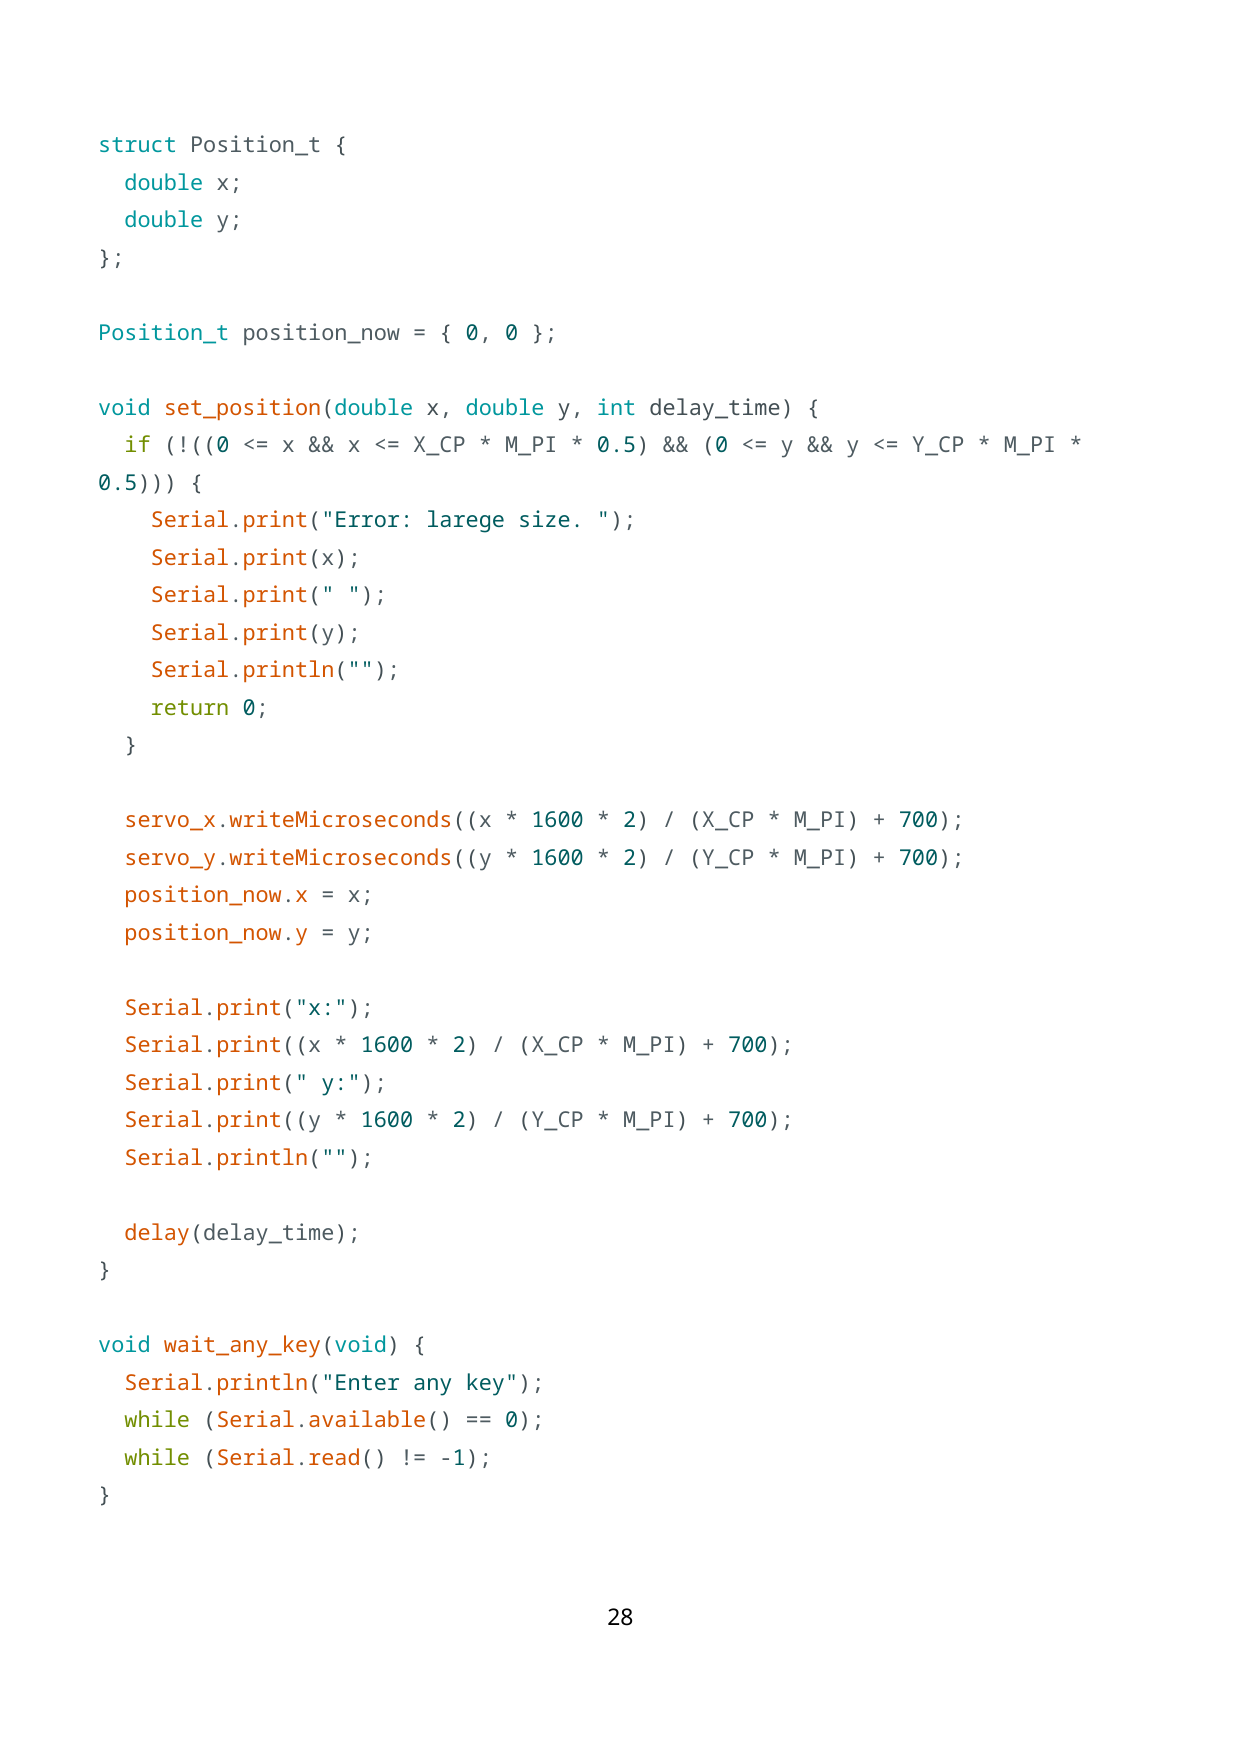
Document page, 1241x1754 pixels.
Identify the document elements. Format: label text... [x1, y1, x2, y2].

text Serial.println(""); [98, 1138, 1165, 1175]
text if (!((0 <= x && x <= X_CP * M_PI * 0.5) && (0 <= y && y <= Y_CP * M_PI * 0.5))) { [98, 425, 1165, 500]
text Serial.print((x * 1600 * 2) / (X_CP * M_PI) + 700); [98, 1025, 1165, 1063]
text delay(delay_time); [98, 1213, 1165, 1250]
text Serial.print("Error: larege size. "); [98, 500, 1165, 538]
text Serial.print(x); [98, 538, 1165, 575]
text Serial.println(""); [98, 650, 1165, 688]
text servo_x.writeMicroseconds((x * 1600 * 2) / (X_CP * M_PI) + 700); [98, 800, 1165, 838]
text }; [98, 238, 1165, 275]
text } [98, 725, 1165, 763]
text double y; [98, 200, 1165, 238]
text double x; [98, 163, 1165, 200]
text while (Serial.available() == 0); [98, 1400, 1165, 1438]
text Serial.print(" y:"); [98, 1063, 1165, 1100]
text void set_position(double x, double y, int delay_time) { [98, 388, 1165, 425]
text return 0; [98, 688, 1165, 725]
text while (Serial.read() != -1); [98, 1438, 1165, 1475]
text position_now.x = x; [98, 875, 1165, 913]
text Serial.print("x:"); [98, 988, 1165, 1025]
text Position_t position_now = { 0, 0 }; [98, 313, 1165, 350]
text Serial.print(" "); [98, 575, 1165, 613]
text } [98, 1250, 1165, 1288]
text Serial.println("Enter any key"); [98, 1363, 1165, 1400]
text position_now.y = y; [98, 913, 1165, 950]
text Serial.print(y); [98, 613, 1165, 650]
text Serial.print((y * 1600 * 2) / (Y_CP * M_PI) + 700); [98, 1100, 1165, 1138]
text struct Position_t { [98, 125, 1165, 163]
text servo_y.writeMicroseconds((y * 1600 * 2) / (Y_CP * M_PI) + 700); [98, 838, 1165, 875]
text } [98, 1475, 1165, 1513]
text void wait_any_key(void) { [98, 1325, 1165, 1363]
